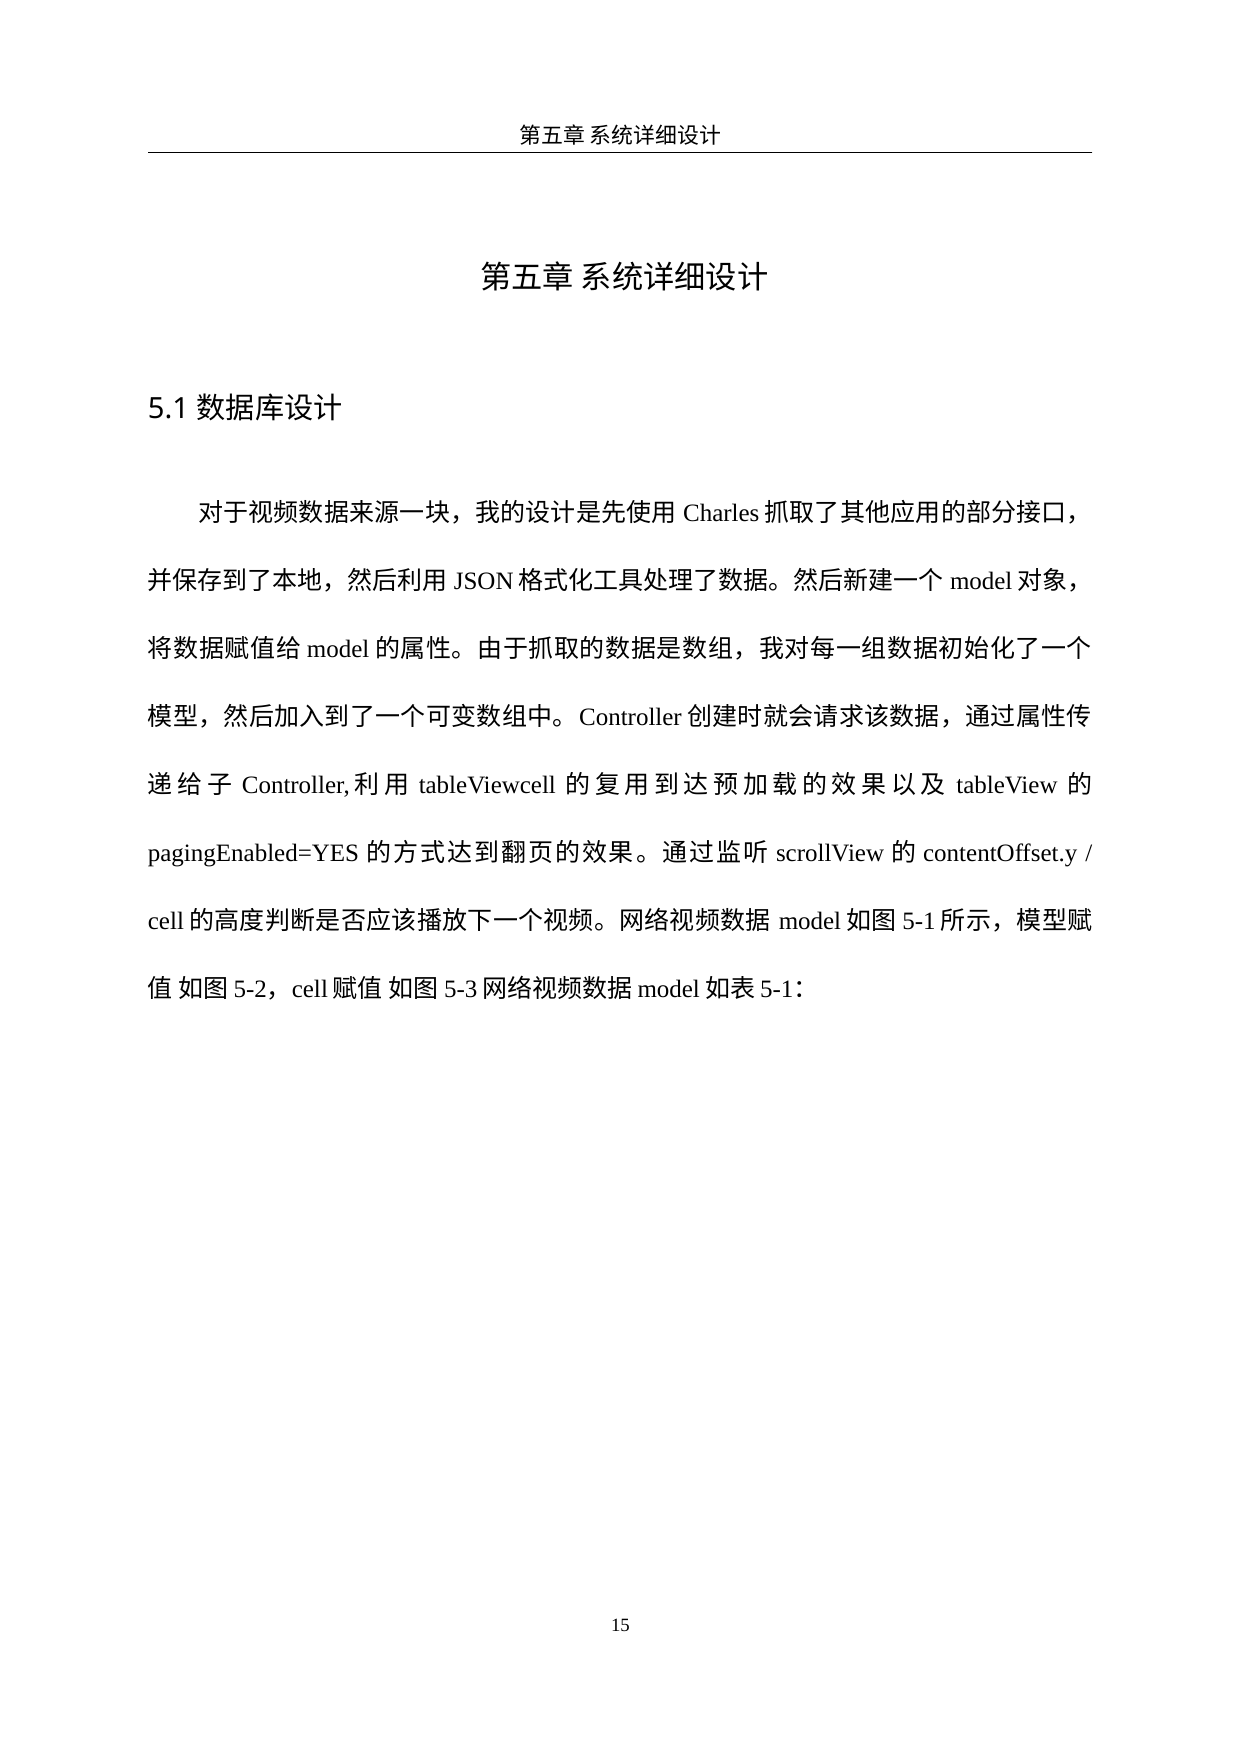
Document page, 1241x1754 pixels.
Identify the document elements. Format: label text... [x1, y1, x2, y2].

subtitle 5.1 数据库设计 [148, 371, 1092, 439]
text 对于视频数据来源一块，我的设计是先使用Charles抓取了其他应用的部分接口，并保存到了本地，然后利用JSON格式化工具处理了数据。然后新建一个model对象，将数据赋值给model的属性。由于抓取的数据是数组，我对每一组数据初始化了一个模型，然后加入到了一个可变数组中。Controller创建时就会请求该数据，通过属性传递给子Controller,利用tableViewcell的复用到达预加载的效果以及tableView的pagingEnabled=YES的方式达到翻页的效果。通过监听scrollView的contentOffset.y / cell的高度判断是否应该播放下一个视频。网络视频数据 model如图5-1所示，模型赋值 如图5-2，cell赋值 如图 5-3网络视频数据model如表5-1： [148, 477, 1092, 1020]
subtitle 第五章 系统详细设计 [148, 241, 1092, 309]
